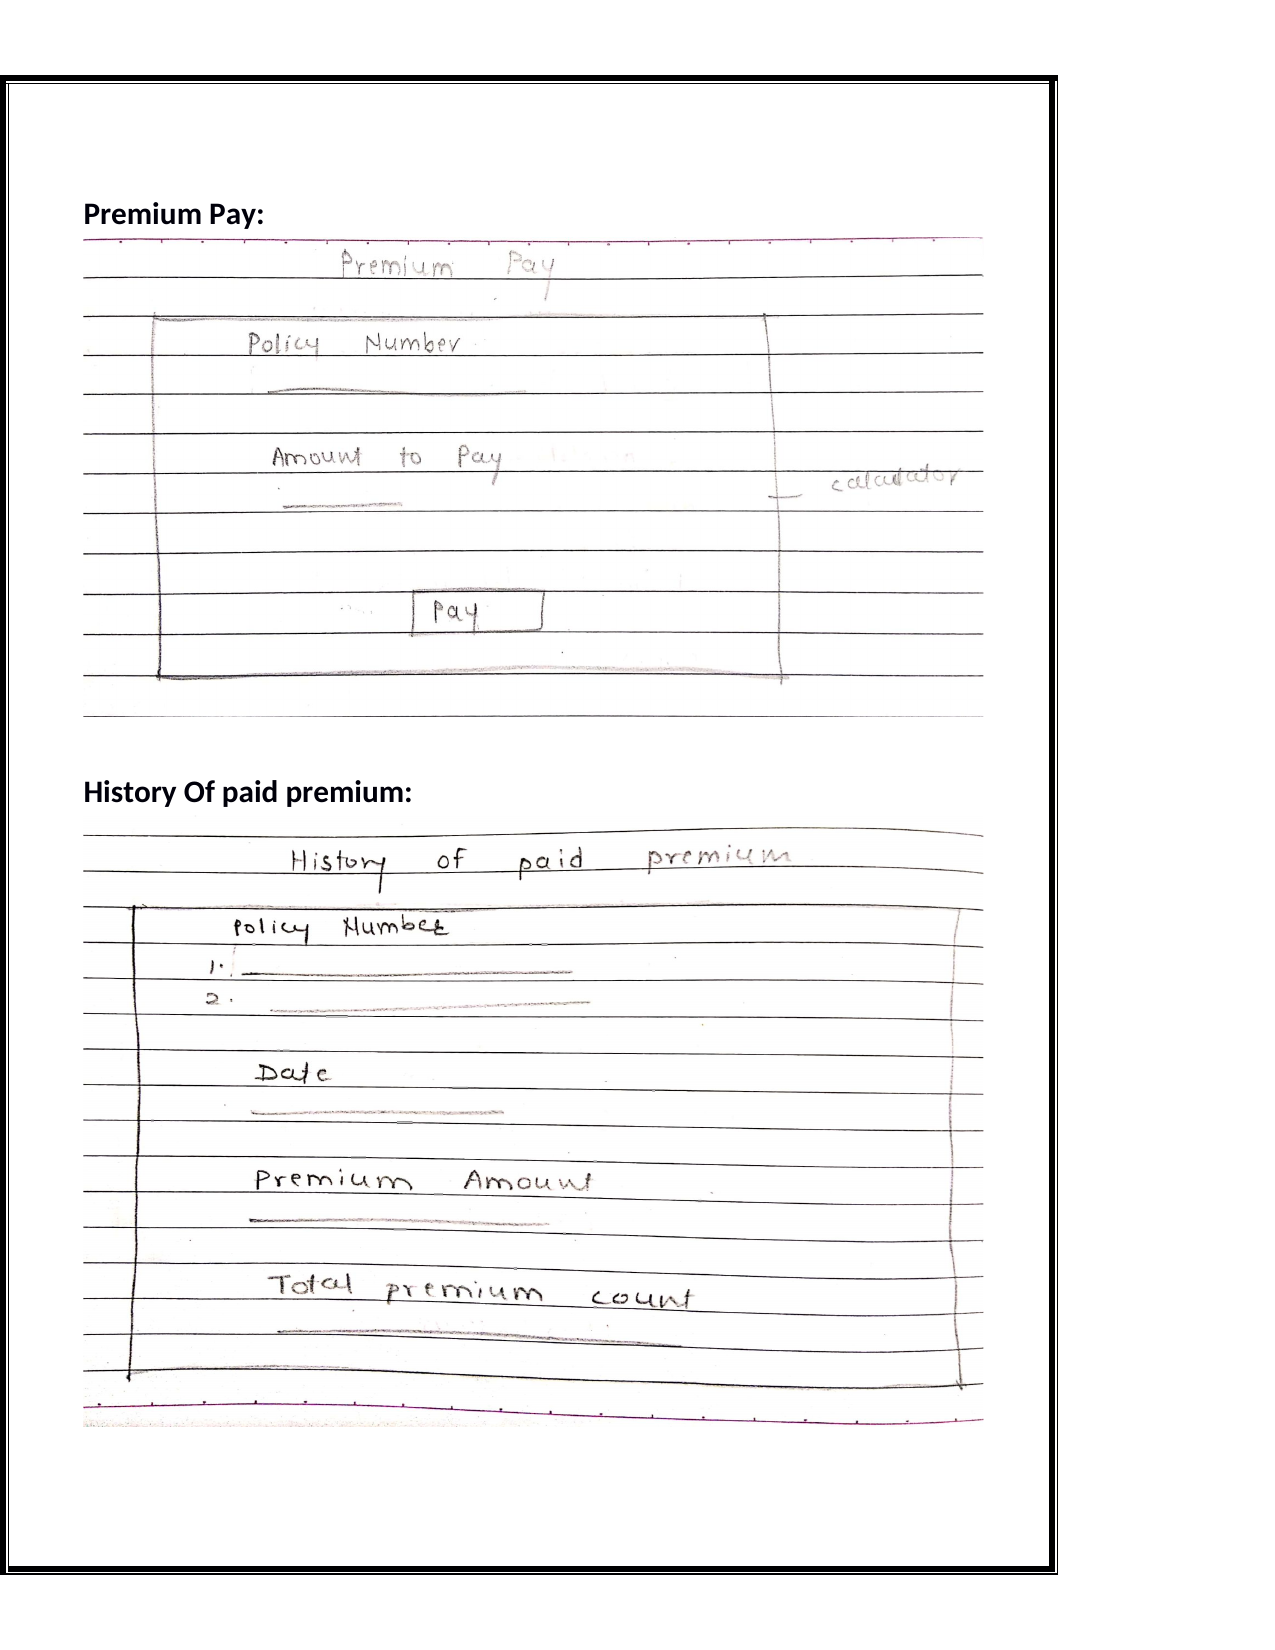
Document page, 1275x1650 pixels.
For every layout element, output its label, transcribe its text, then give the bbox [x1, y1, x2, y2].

picture [83, 815, 984, 1427]
text History Of paid premium: [83, 772, 983, 810]
text Premium Pay: [83, 194, 983, 232]
picture [83, 237, 984, 717]
